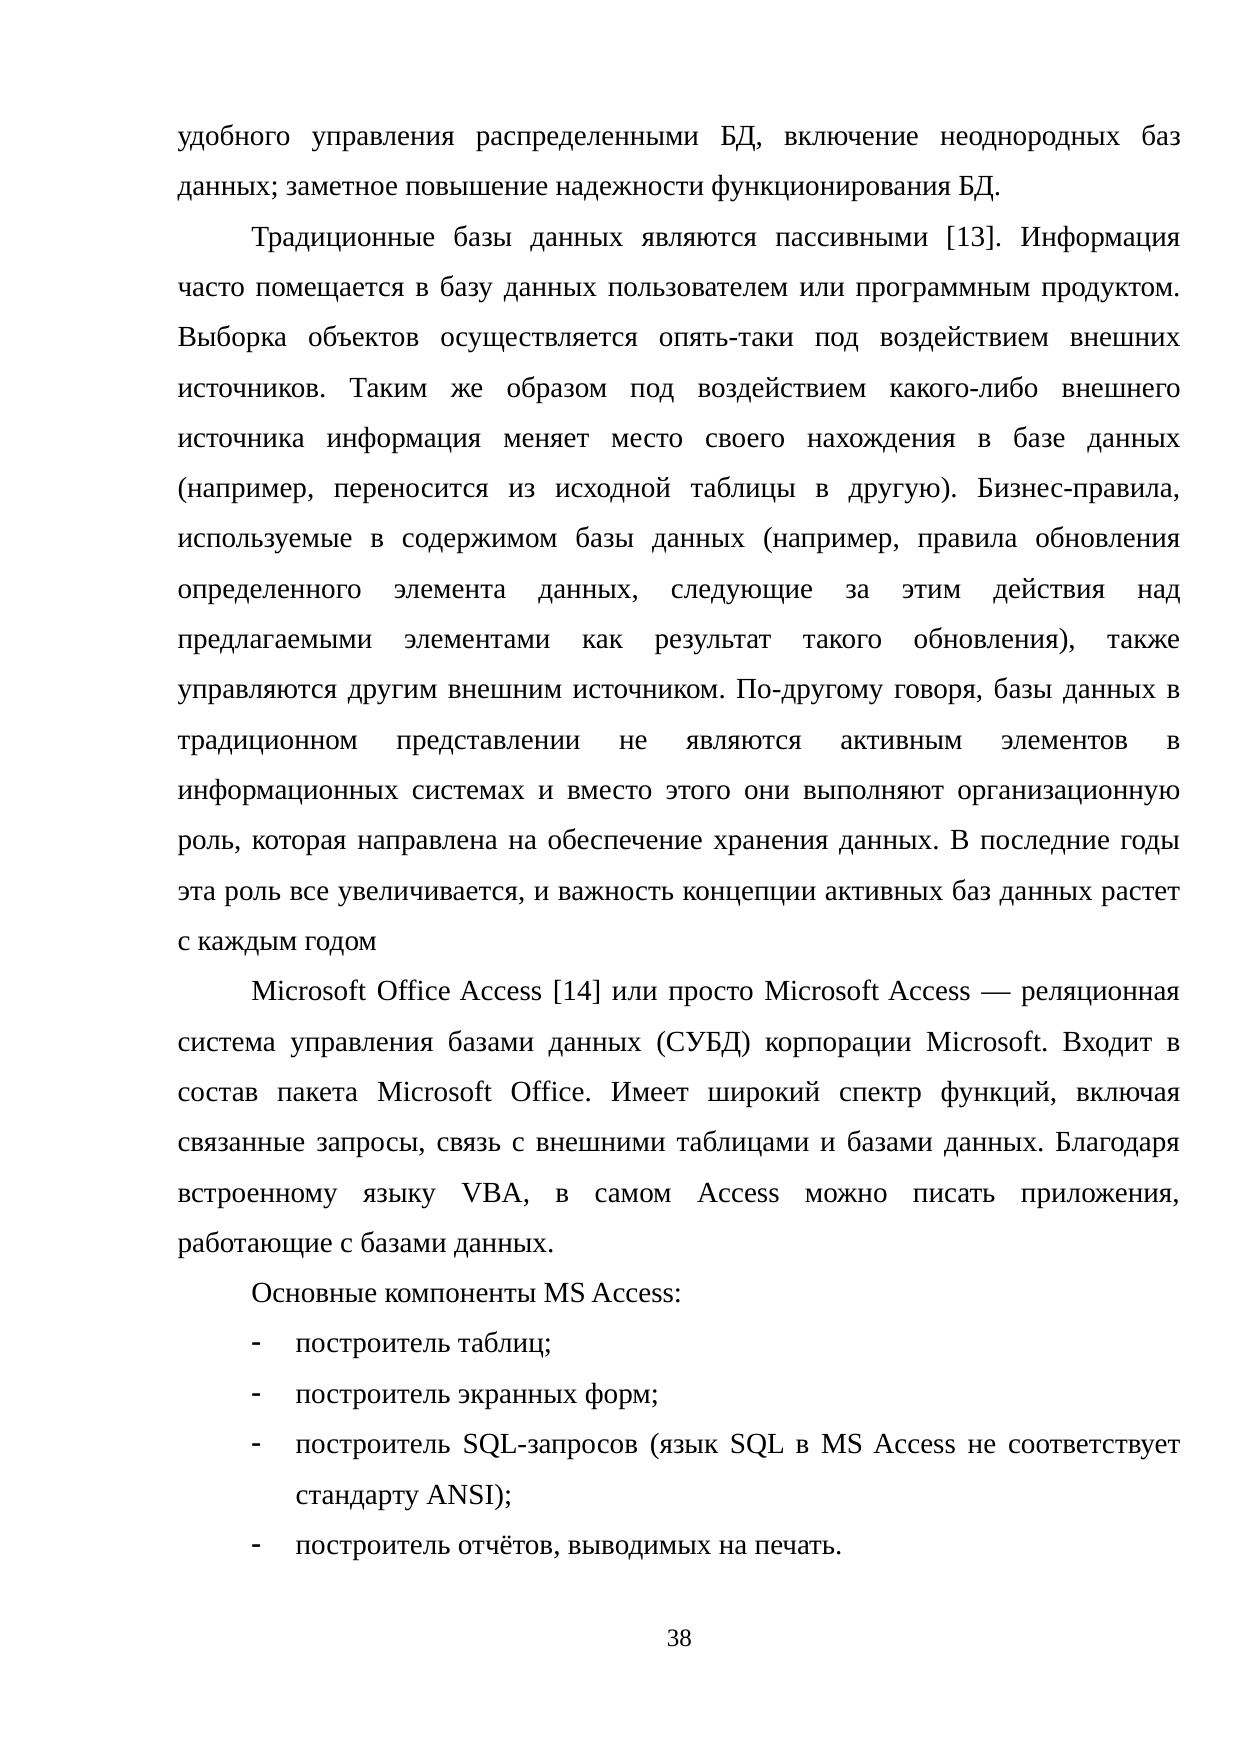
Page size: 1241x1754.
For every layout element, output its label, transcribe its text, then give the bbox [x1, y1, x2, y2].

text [177, 118, 1181, 202]
text Microsoft Office Access [14] или просто Microsoft Access — реляционная система управления базами данных (СУБД) корпорации Microsoft. Входит в состав пакета Microsoft Office. Имеет широкий спектр функций, включая связанные запросы, связь с внешними таблицами и базами данных. Благодаря встроенному языку VBA, в самом Access можно писать приложения, работающие с базами данных. [177, 973, 1181, 1258]
list построитель экранных форм; [251, 1376, 1181, 1410]
text Основные компоненты MS Access: [177, 1275, 1181, 1309]
text Традиционные базы данных являются пассивными [13]. Информация часто помещается в базу данных пользователем или программным продуктом. Выборка объектов осуществляется опять-таки под воздействием внешних источников. Таким же образом под воздействием какого-либо внешнего источника информация меняет место своего нахождения в базе данных (например, переносится из исходной таблицы в другую). Бизнес-правила, используемые в содержимом базы данных (например, правила обновления определенного элемента данных, следующие за этим действия над предлагаемыми элементами как результат такого обновления), также управляются другим внешним источником. По-другому говоря, базы данных в традиционном представлении не являются активным элементов в информационных системах и вместо этого они выполняют организационную роль, которая направлена на обеспечение хранения данных. В последние годы эта роль все увеличивается, и важность концепции активных баз данных растет с каждым годом [177, 219, 1181, 957]
list построитель SQL-запросов (язык SQL в MS Access не соответствует стандарту ANSI); [251, 1426, 1181, 1510]
list построитель отчётов, выводимых на печать. [251, 1527, 1181, 1561]
list построитель таблиц; [251, 1326, 1181, 1359]
